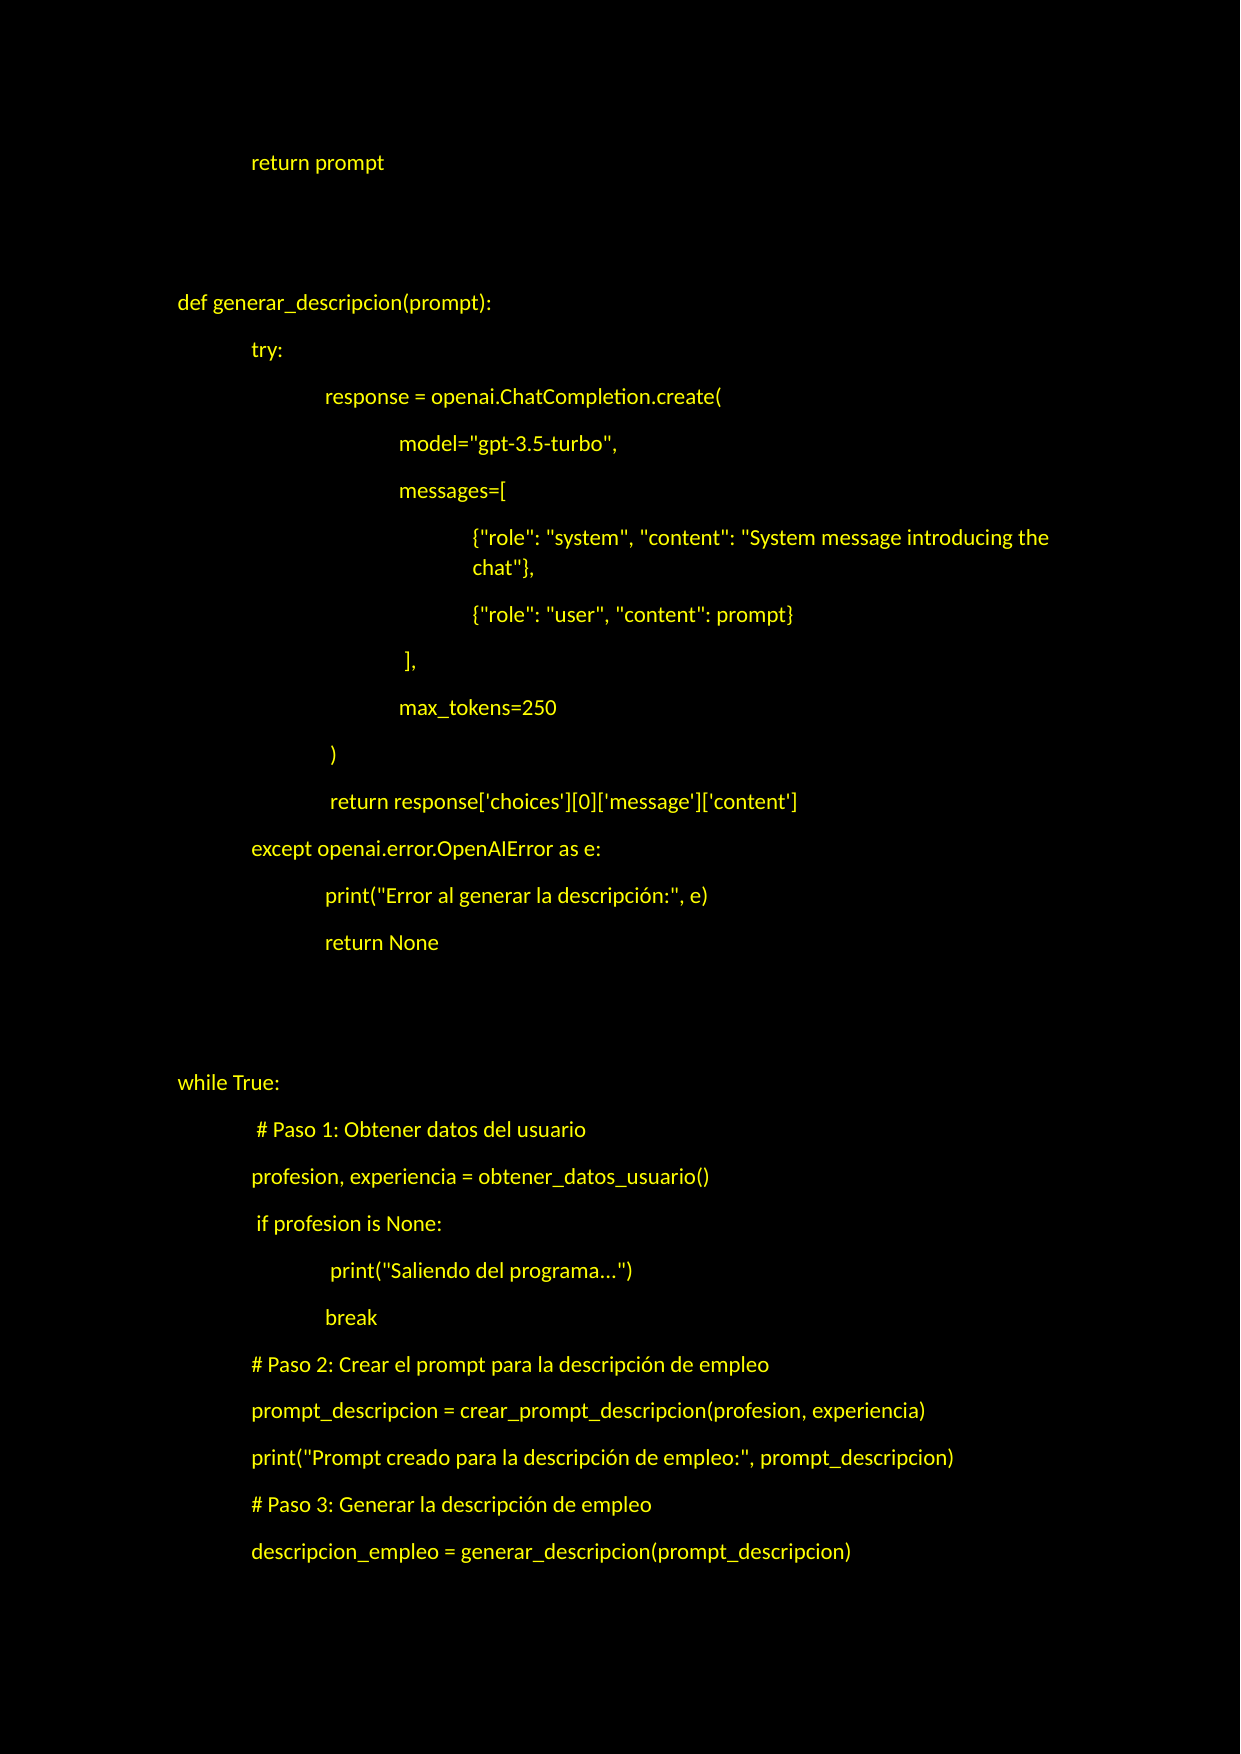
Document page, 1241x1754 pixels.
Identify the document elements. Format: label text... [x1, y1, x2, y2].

text prompt_descripcion = crear_prompt_descripcion(profesion, experiencia) [177, 1397, 1063, 1424]
text except openai.error.OpenAIError as e: [177, 834, 1063, 862]
text model="gpt-3.5-turbo", [177, 429, 1063, 457]
text print("Prompt creado para la descripción de empleo:", prompt_descripcion) [177, 1443, 1063, 1471]
text ) [177, 740, 1063, 768]
text break [177, 1303, 1063, 1331]
text # Paso 3: Generar la descripción de empleo [177, 1490, 1063, 1518]
text {"role": "user", "content": prompt} [177, 600, 1063, 628]
text print("Error al generar la descripción:", e) [177, 881, 1063, 909]
text return prompt [177, 148, 1063, 176]
text return response['choices'][0]['message']['content'] [177, 787, 1063, 815]
text # Paso 2: Crear el prompt para la descripción de empleo [177, 1350, 1063, 1378]
text if profesion is None: [177, 1209, 1063, 1237]
text try: [177, 335, 1063, 363]
text def generar_descripcion(prompt): [177, 288, 1063, 316]
text ], [177, 647, 1063, 674]
text return None [177, 928, 1063, 956]
text max_tokens=250 [177, 693, 1063, 721]
text while True: [177, 1068, 1063, 1096]
text # Paso 1: Obtener datos del usuario [177, 1115, 1063, 1143]
text {"role": "system", "content": "System message introducing the chat"}, [472, 523, 1063, 581]
text response = openai.ChatCompletion.create( [177, 382, 1063, 410]
text profesion, experiencia = obtener_datos_usuario() [177, 1162, 1063, 1190]
text messages=[ [177, 476, 1063, 504]
text print("Saliendo del programa...") [177, 1256, 1063, 1284]
text descripcion_empleo = generar_descripcion(prompt_descripcion) [177, 1537, 1063, 1565]
